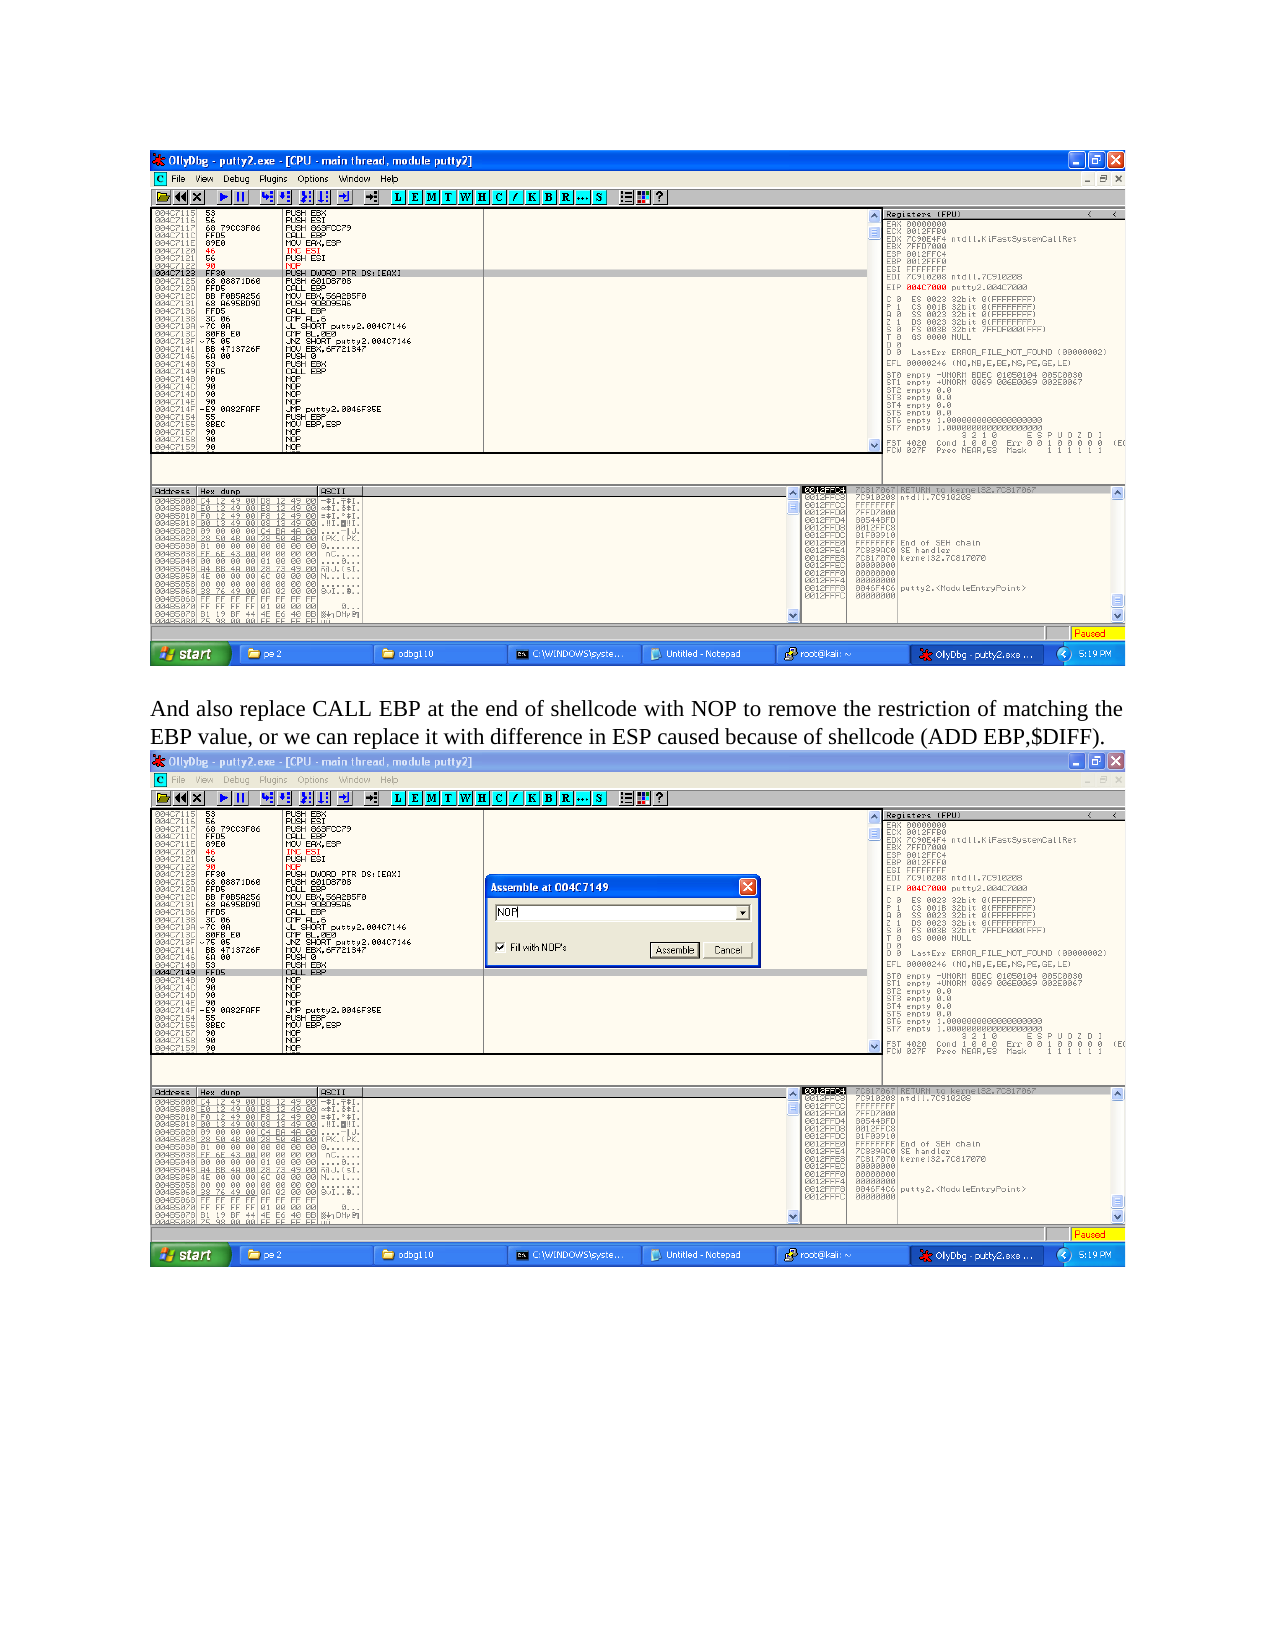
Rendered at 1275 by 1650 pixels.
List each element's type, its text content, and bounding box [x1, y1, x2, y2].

text And also replace CALL EBP at the end of shellcode with NOP to remove the restriction of matching the EBP value, or we can replace it with difference in ESP caused because of shellcode (ADD EBP,$DIFF). [150, 695, 1125, 749]
picture [150, 750, 1125, 1267]
picture [150, 150, 1125, 666]
